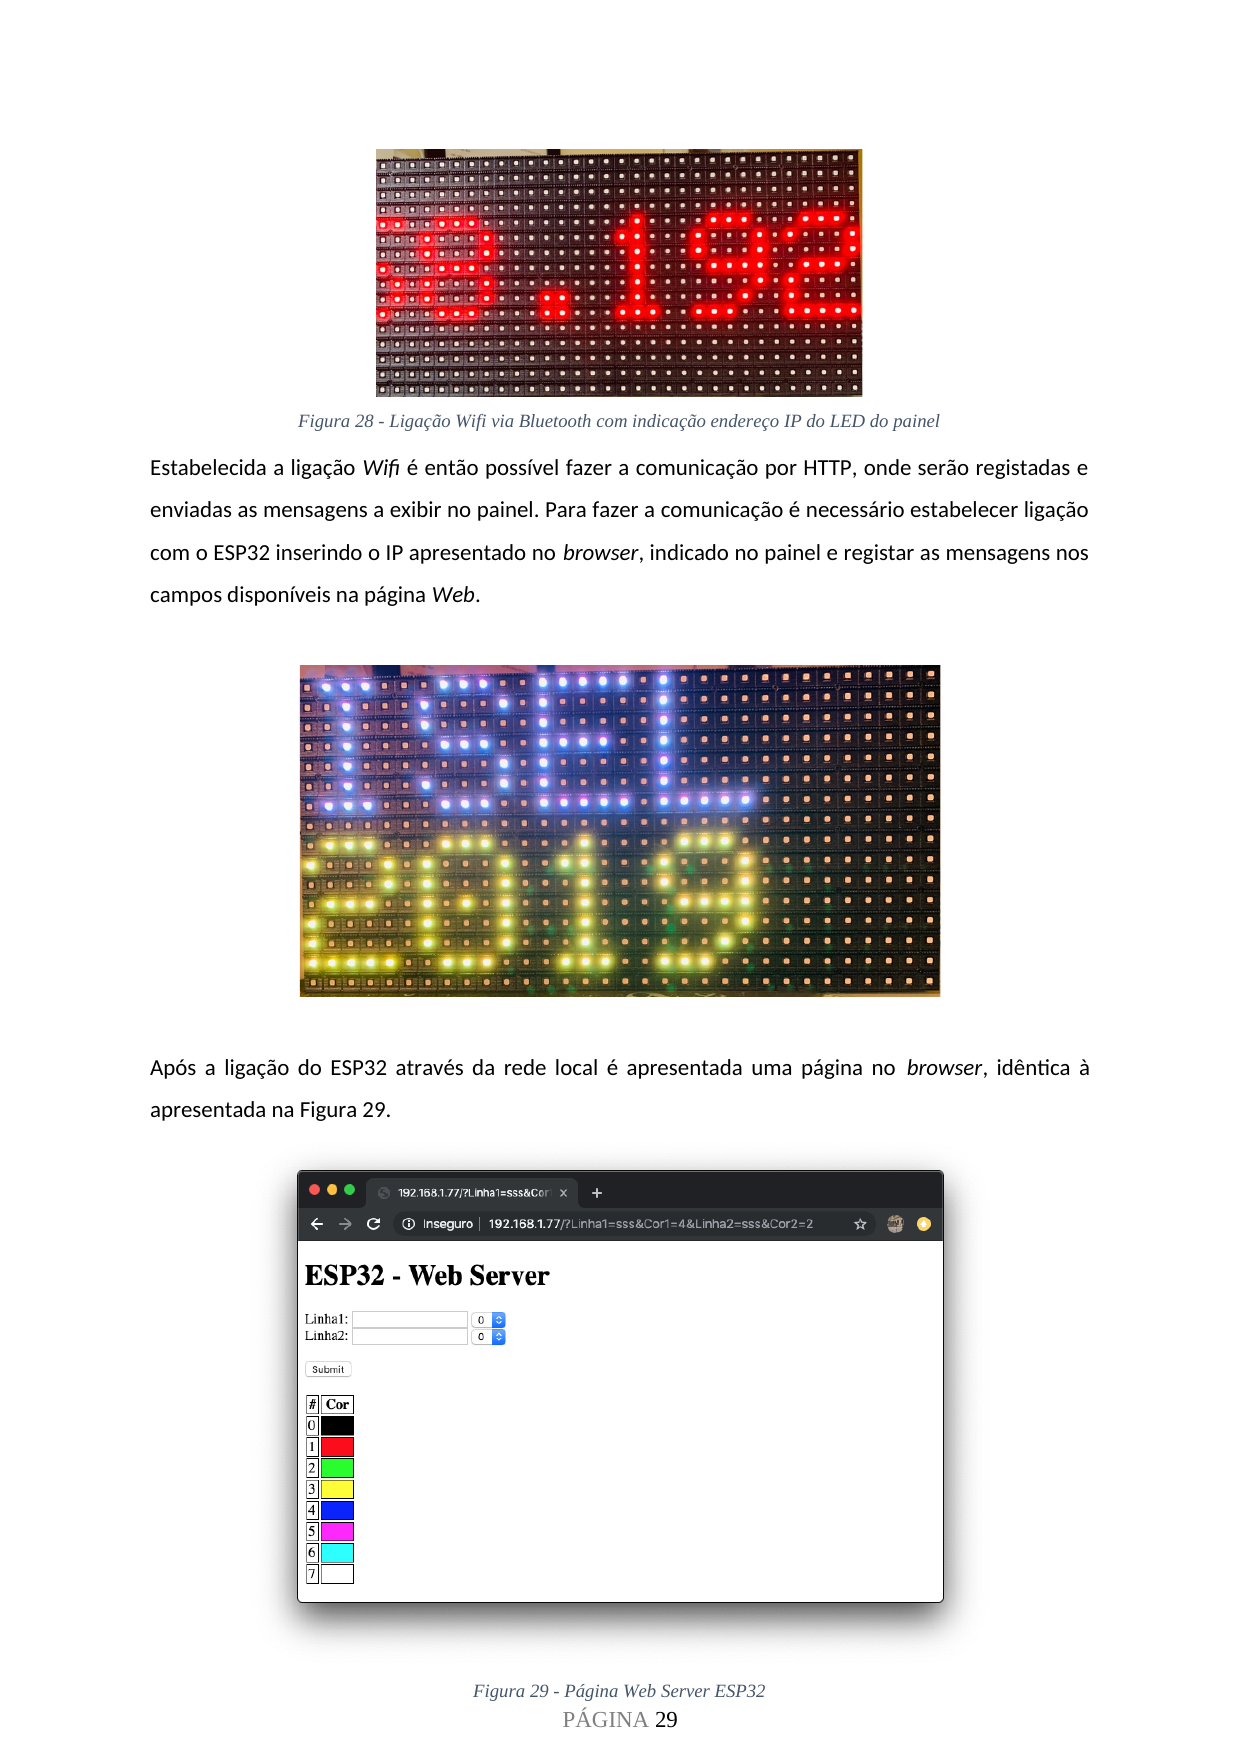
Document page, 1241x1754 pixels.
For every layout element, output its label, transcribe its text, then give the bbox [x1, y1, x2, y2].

text Após a ligação do ESP32 através da rede local é apresentada uma página no browser, idêntica à apresentada na Figura 29. [150, 1053, 1090, 1123]
table_cell [150, 149, 1088, 410]
picture [299, 665, 941, 997]
text Estabelecida a ligação Wifi é então possível fazer a comunicação por HTTP, onde serão registadas e enviadas as mensagens a exibir no painel. Para fazer a comunicação é necessário estabelecer ligação com o ESP32 inserindo o IP apresentado no browser, indicado no painel e registar as mensagens nos campos disponíveis na página Web. [150, 453, 1090, 608]
picture [248, 1137, 992, 1667]
picture [376, 149, 863, 397]
